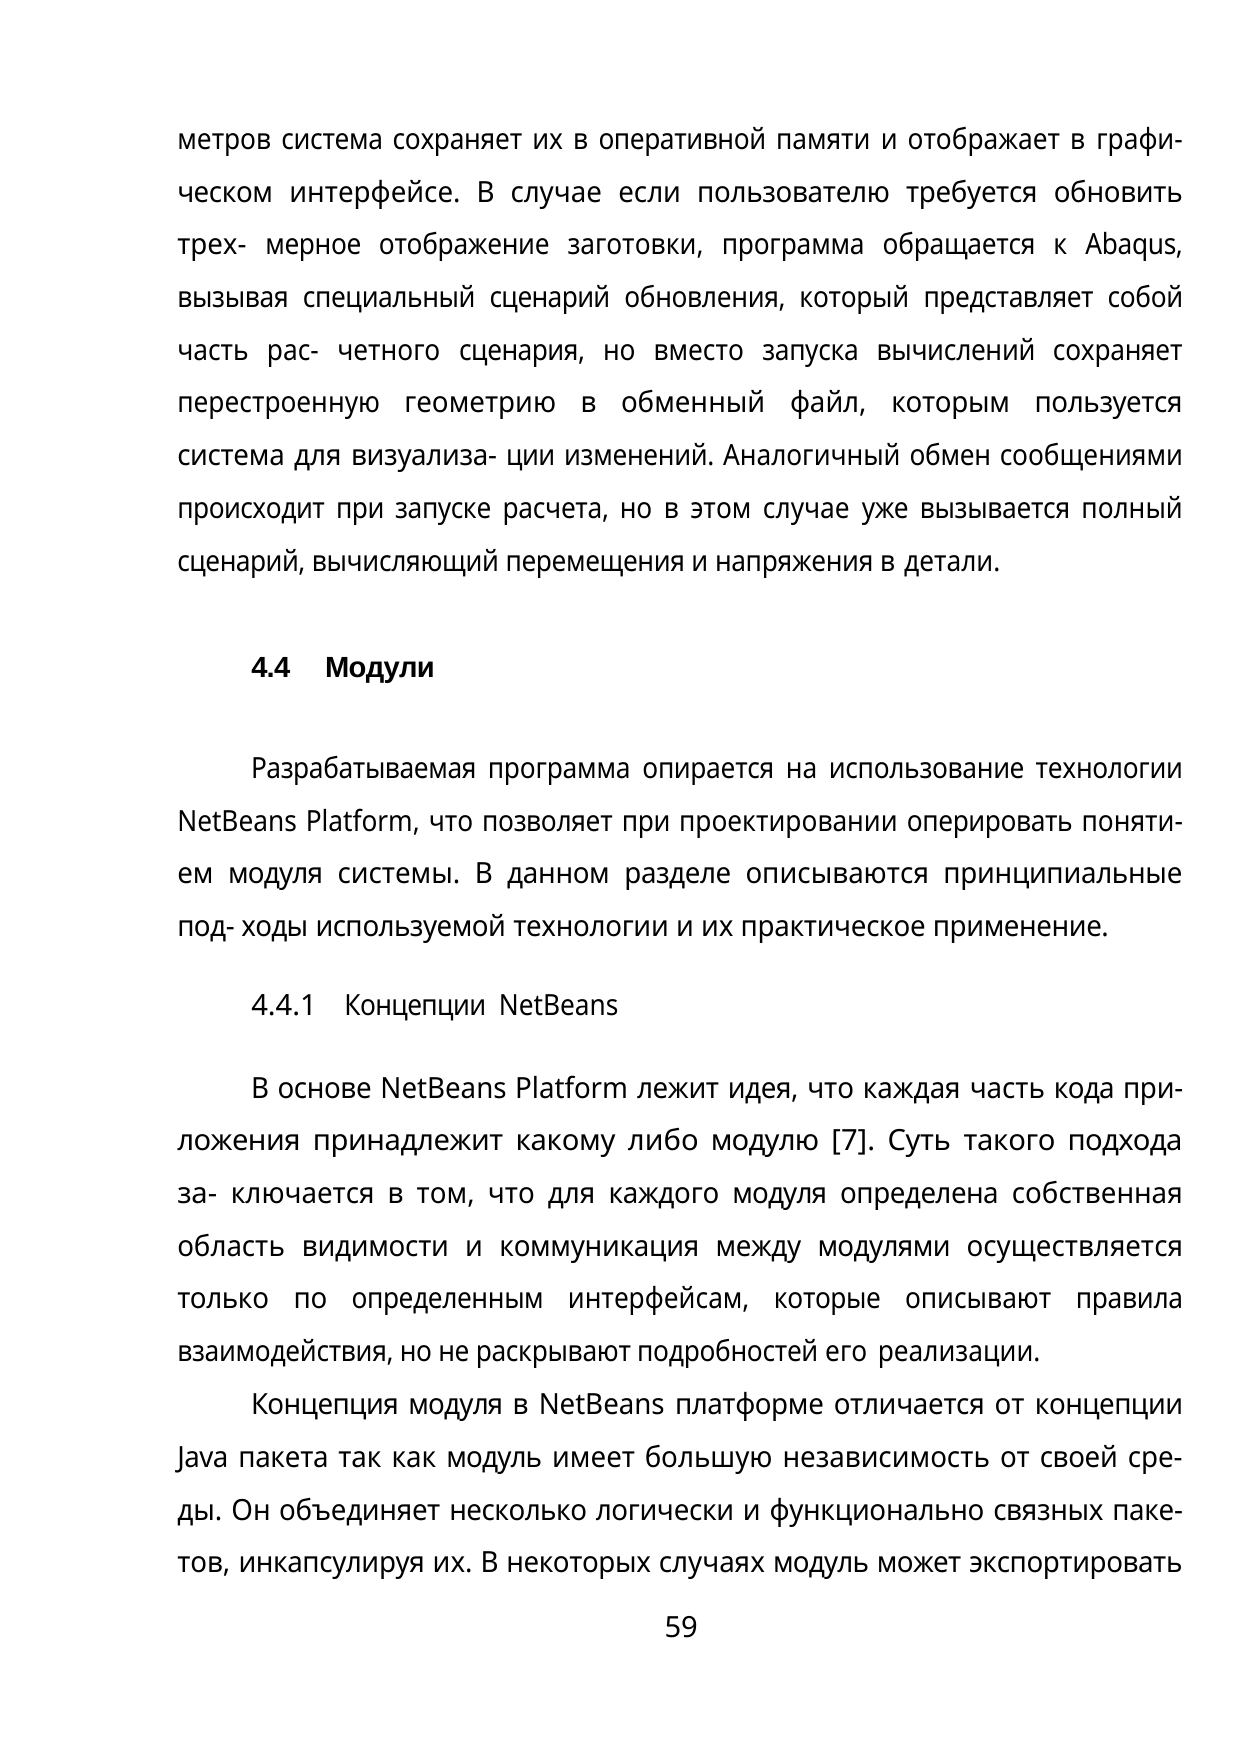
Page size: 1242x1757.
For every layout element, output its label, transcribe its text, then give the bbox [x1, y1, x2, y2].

list Концепции NetBeans [251, 984, 1194, 1024]
text метров система сохраняет их в оперативной памяти и отображает в графи- ческом интерфейсе. В случае если пользователю требуется обновить трех- мерное отображение заготовки, программа обращается к Abaqus, вызывая специальный сценарий обновления, который представляет собой часть рас- четного сценария, но вместо запуска вычислений сохраняет перестроенную геометрию в обменный файл, которым пользуется система для визуализа- ции изменений. Аналогичный обмен сообщениями происходит при запуске расчета, но в этом случае уже вызывается полный сценарий, вычисляющий перемещения и напряжения в детали. [177, 118, 1183, 579]
text Разрабатываемая программа опирается на использование технологии NetBeans Platform, что позволяет при проектировании оперировать поняти- ем модуля системы. В данном разделе описываются принципиальные под- ходы используемой технологии и их практическое применение. [177, 747, 1183, 945]
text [177, 1384, 1183, 1581]
text В основе NetBeans Platform лежит идея, что каждая часть кода при- ложения принадлежит какому либо модулю [7]. Суть такого подхода за- ключается в том, что для каждого модуля определена собственная область видимости и коммуникация между модулями осуществляется только по определенным интерфейсам, которые описывают правила взаимодействия, но не раскрывают подробностей его реализации. [177, 1067, 1183, 1370]
subtitle Модули [251, 650, 1194, 683]
